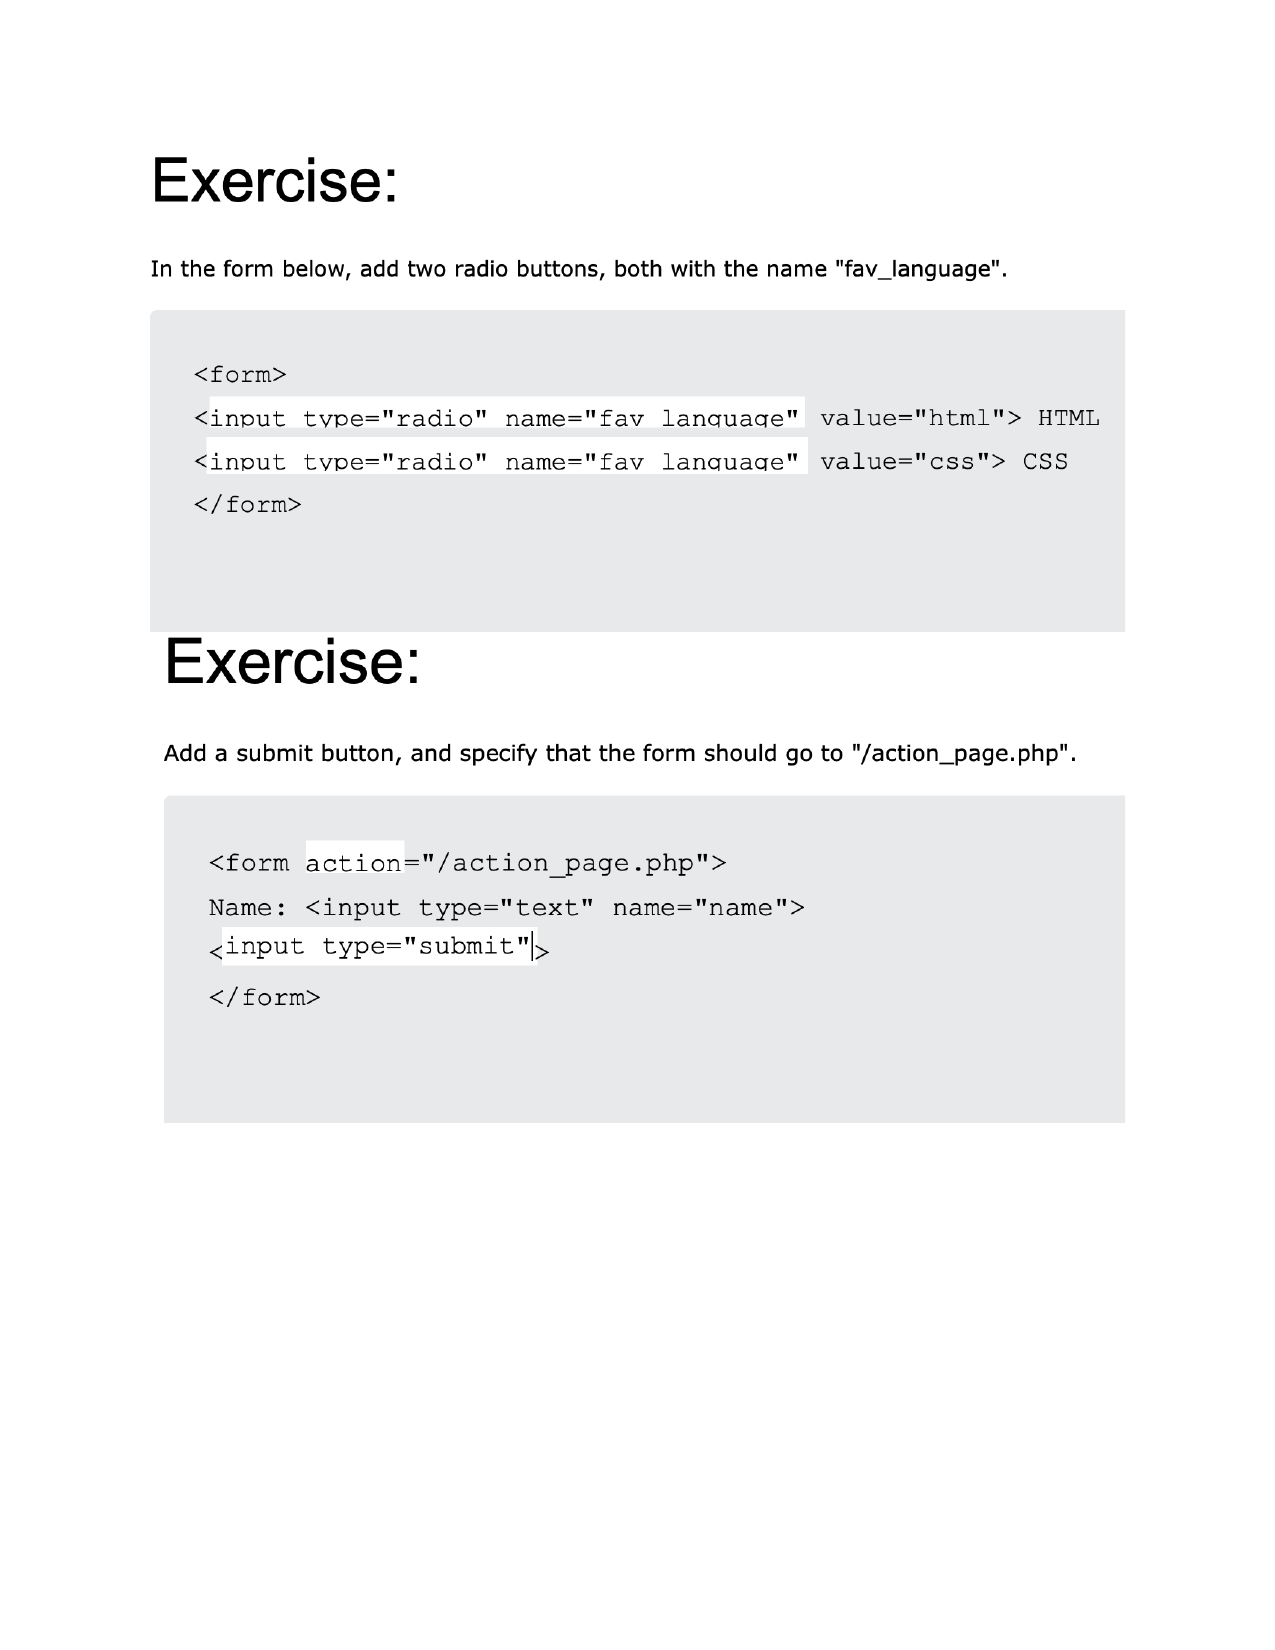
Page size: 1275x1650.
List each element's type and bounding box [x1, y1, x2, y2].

picture [150, 150, 1125, 1123]
